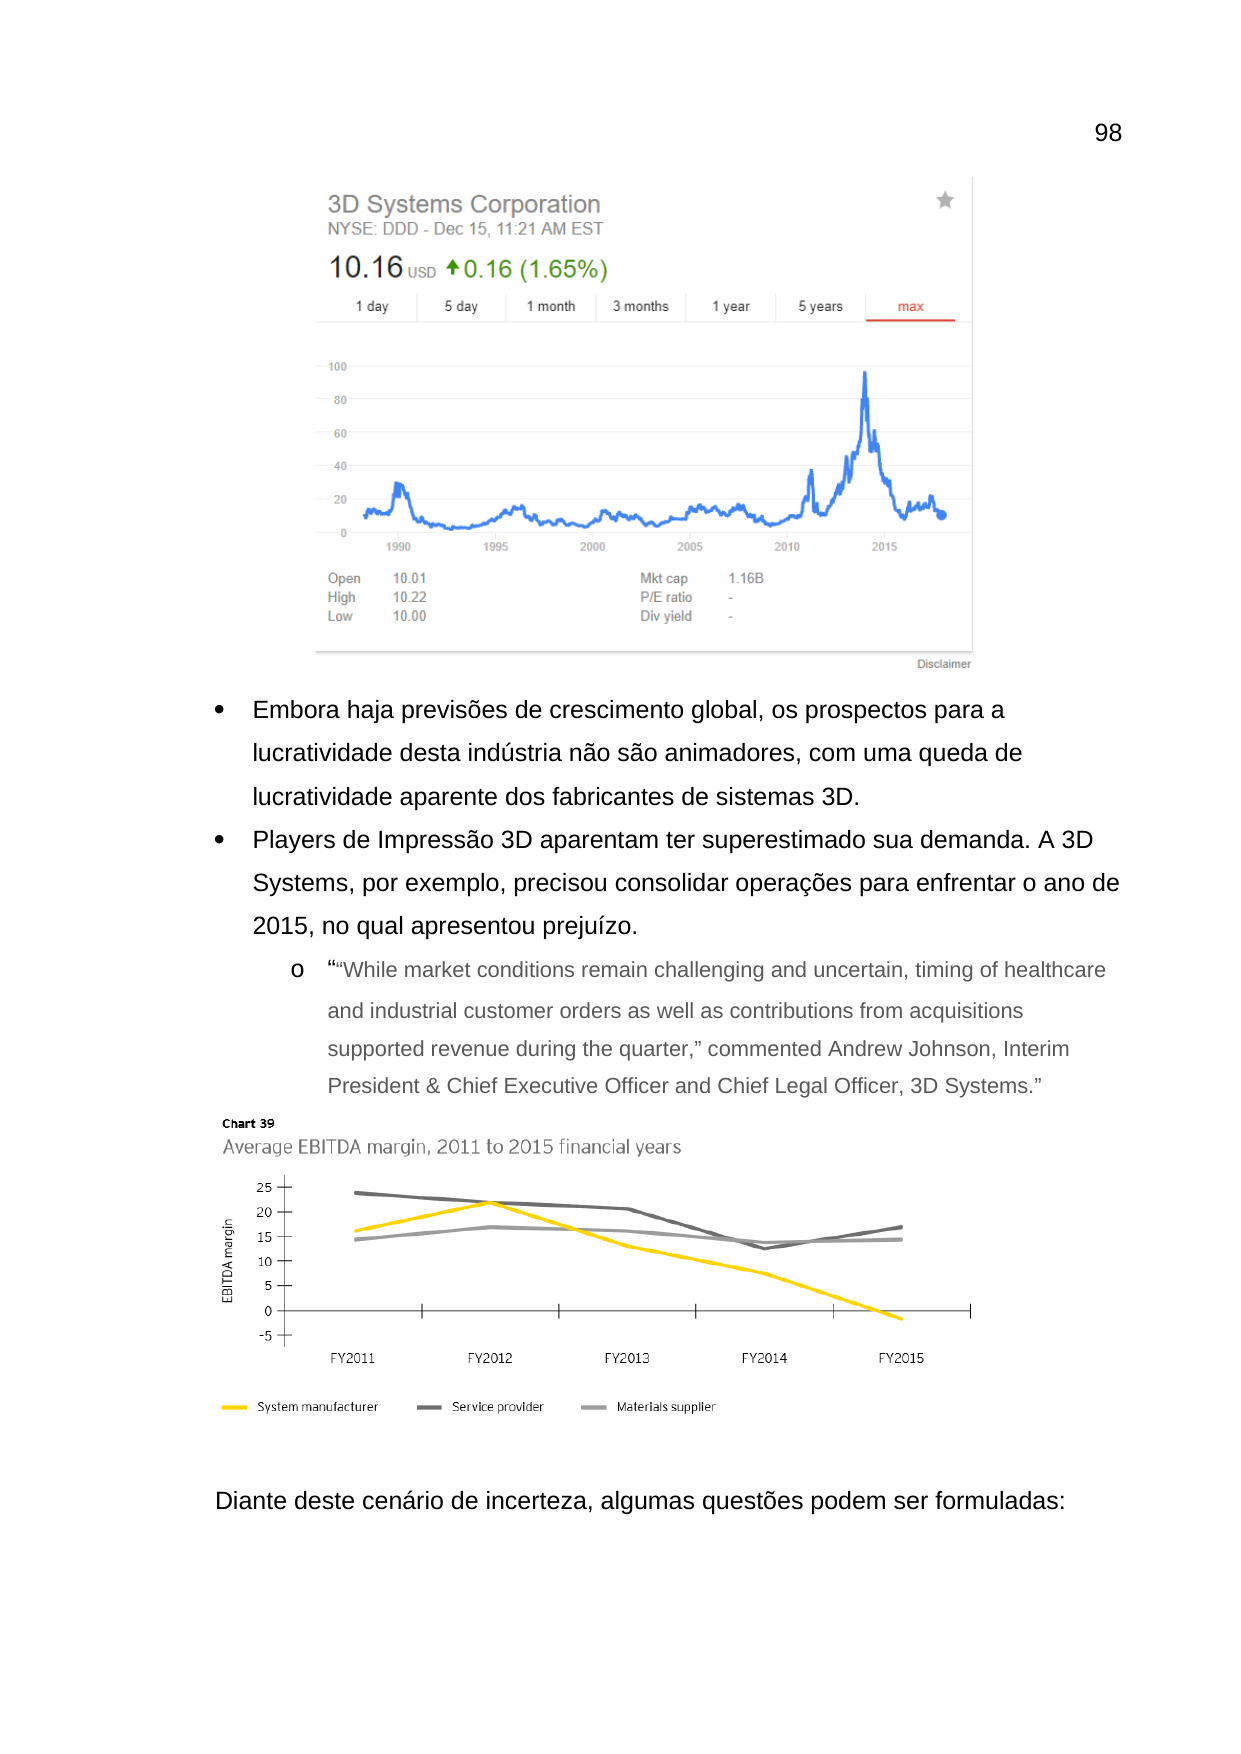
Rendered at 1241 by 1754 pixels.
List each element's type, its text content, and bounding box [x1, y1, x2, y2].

text Diante deste cenário de incerteza, algumas questões podem ser formuladas: [215, 1486, 1122, 1514]
list Players de Impressão 3D aparentam ter superestimado sua demanda. A 3D Systems, por exemplo, precisou consolidar operações para enfrentar o ano de 2015, no qual apresentou prejuízo. [215, 824, 1122, 940]
picture [214, 1111, 973, 1429]
list ““While market conditions remain challenging and uncertain, timing of healthcare and industrial customer orders as well as contributions from acquisitions supported revenue during the quarter,” commented Andrew Johnson, Interim President & Chief Executive Officer and Chief Legal Officer, 3D Systems.” [290, 954, 1122, 1098]
list Embora haja previsões de crescimento global, os prospectos para a lucratividade desta indústria não são animadores, com uma queda de lucratividade aparente dos fabricantes de sistemas 3D. [215, 695, 1122, 810]
picture [315, 177, 984, 681]
